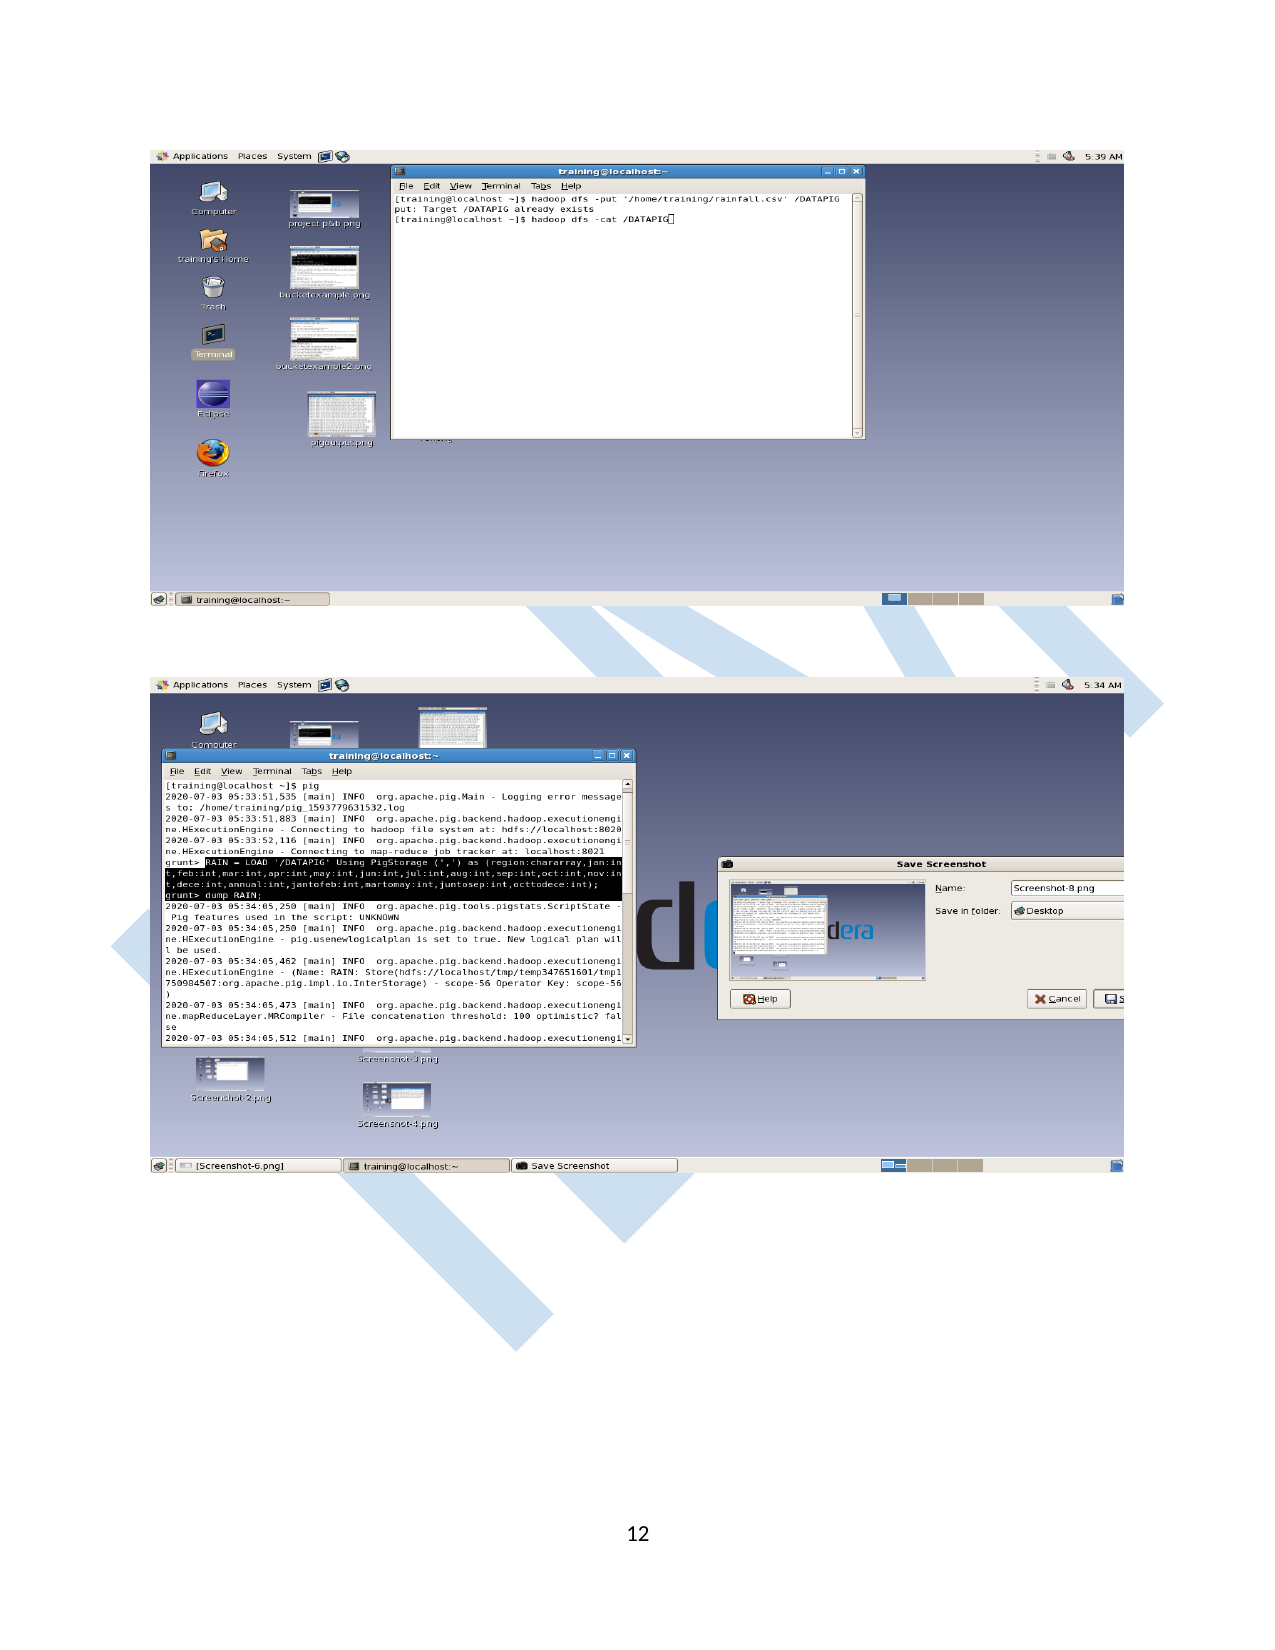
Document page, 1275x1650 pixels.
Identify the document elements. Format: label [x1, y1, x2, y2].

picture [150, 677, 1124, 1173]
picture [150, 150, 1124, 606]
